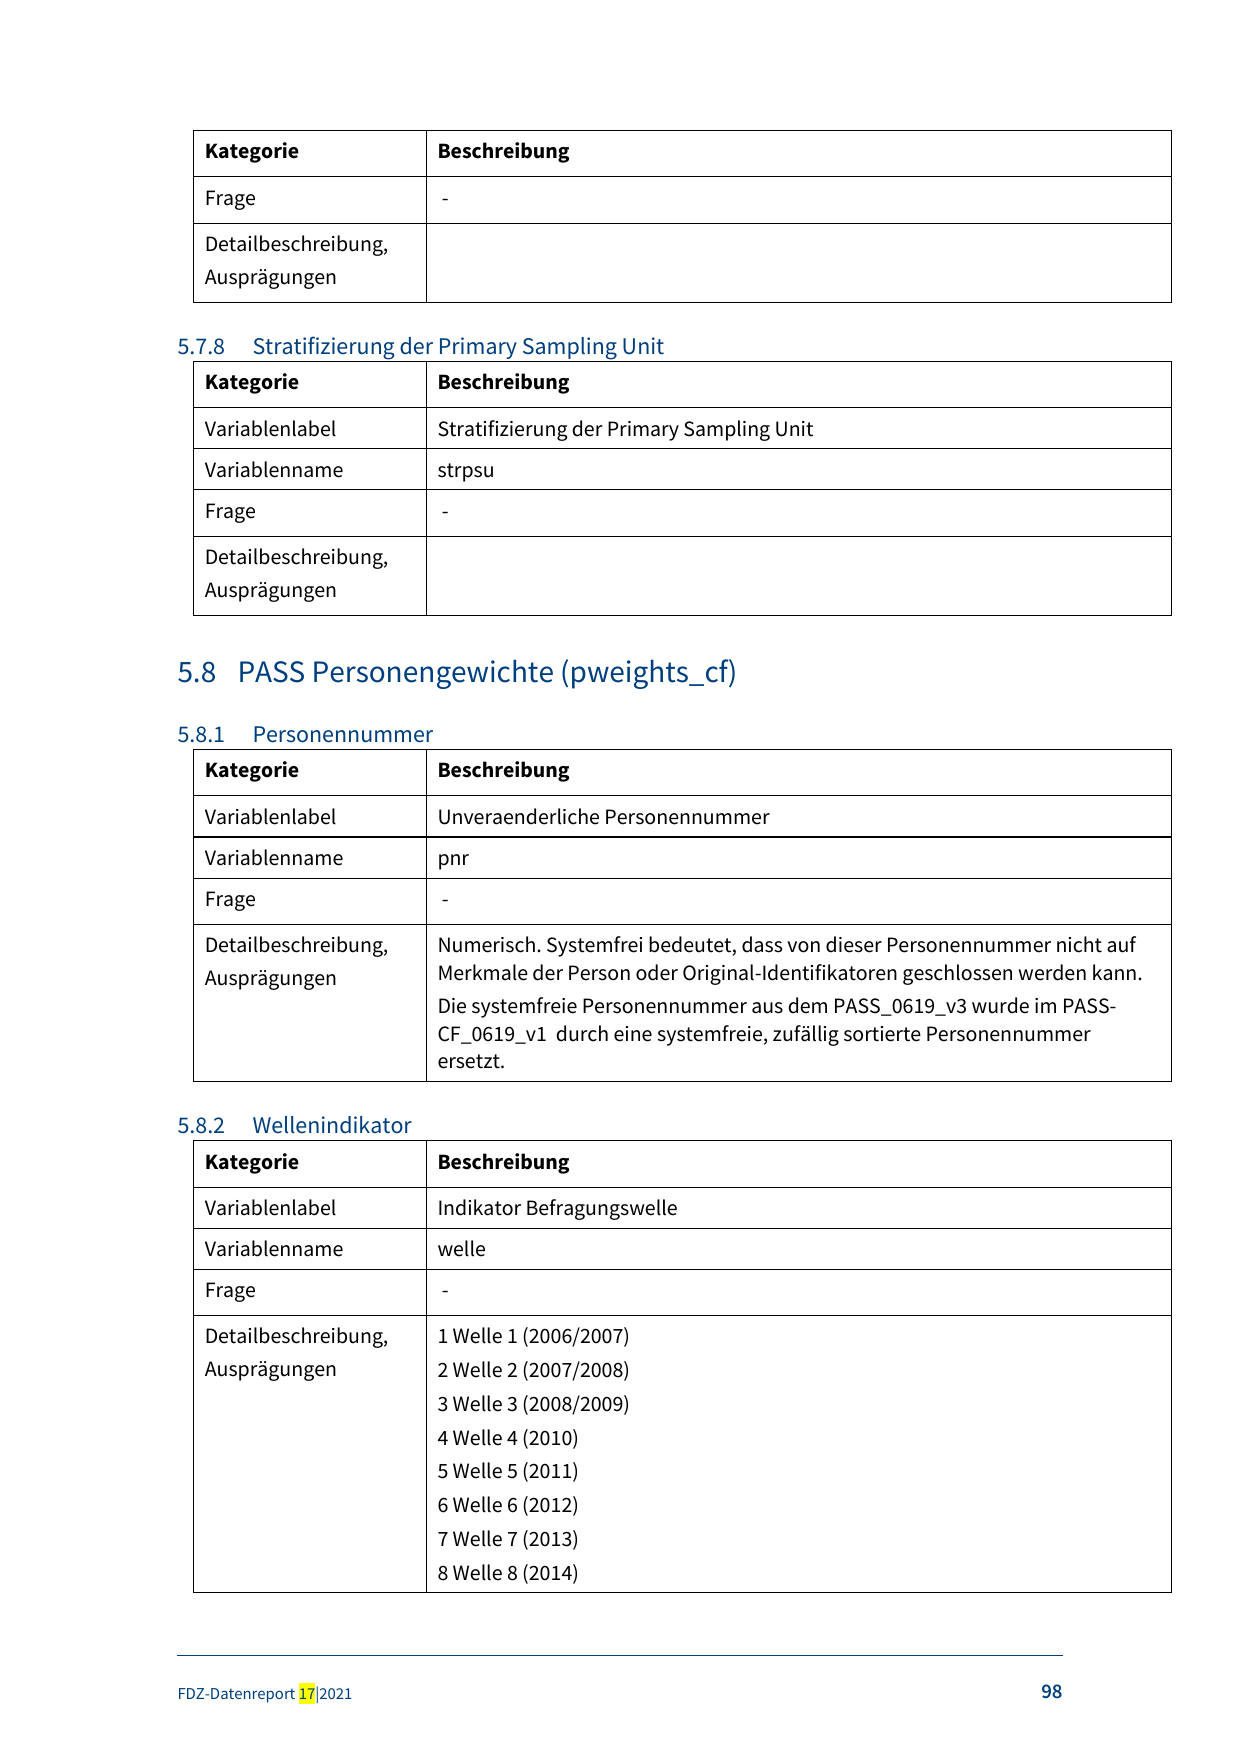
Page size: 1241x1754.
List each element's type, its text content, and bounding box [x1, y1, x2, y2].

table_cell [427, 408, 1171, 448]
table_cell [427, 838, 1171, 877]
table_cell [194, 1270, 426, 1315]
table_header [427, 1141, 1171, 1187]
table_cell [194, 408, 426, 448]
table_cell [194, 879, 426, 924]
subtitle Personennummer [177, 716, 1063, 749]
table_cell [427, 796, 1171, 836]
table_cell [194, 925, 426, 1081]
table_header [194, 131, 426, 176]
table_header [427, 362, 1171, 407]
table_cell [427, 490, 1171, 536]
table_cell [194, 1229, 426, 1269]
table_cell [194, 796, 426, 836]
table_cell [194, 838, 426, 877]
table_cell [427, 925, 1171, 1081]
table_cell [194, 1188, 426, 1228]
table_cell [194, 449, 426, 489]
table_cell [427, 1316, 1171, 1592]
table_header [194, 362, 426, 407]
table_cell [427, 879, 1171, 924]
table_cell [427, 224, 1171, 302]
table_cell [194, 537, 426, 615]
subtitle Stratifizierung der Primary Sampling Unit [177, 328, 1063, 361]
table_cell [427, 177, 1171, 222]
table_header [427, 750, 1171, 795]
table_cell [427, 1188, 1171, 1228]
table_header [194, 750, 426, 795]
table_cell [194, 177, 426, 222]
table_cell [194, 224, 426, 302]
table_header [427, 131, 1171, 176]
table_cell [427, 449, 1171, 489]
subtitle Wellenindikator [177, 1107, 1063, 1140]
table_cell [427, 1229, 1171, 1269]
subtitle PASS Personengewichte (pweights_cf) [177, 649, 1063, 691]
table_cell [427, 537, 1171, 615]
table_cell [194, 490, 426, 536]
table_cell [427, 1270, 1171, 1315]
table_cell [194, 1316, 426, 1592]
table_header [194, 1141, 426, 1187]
